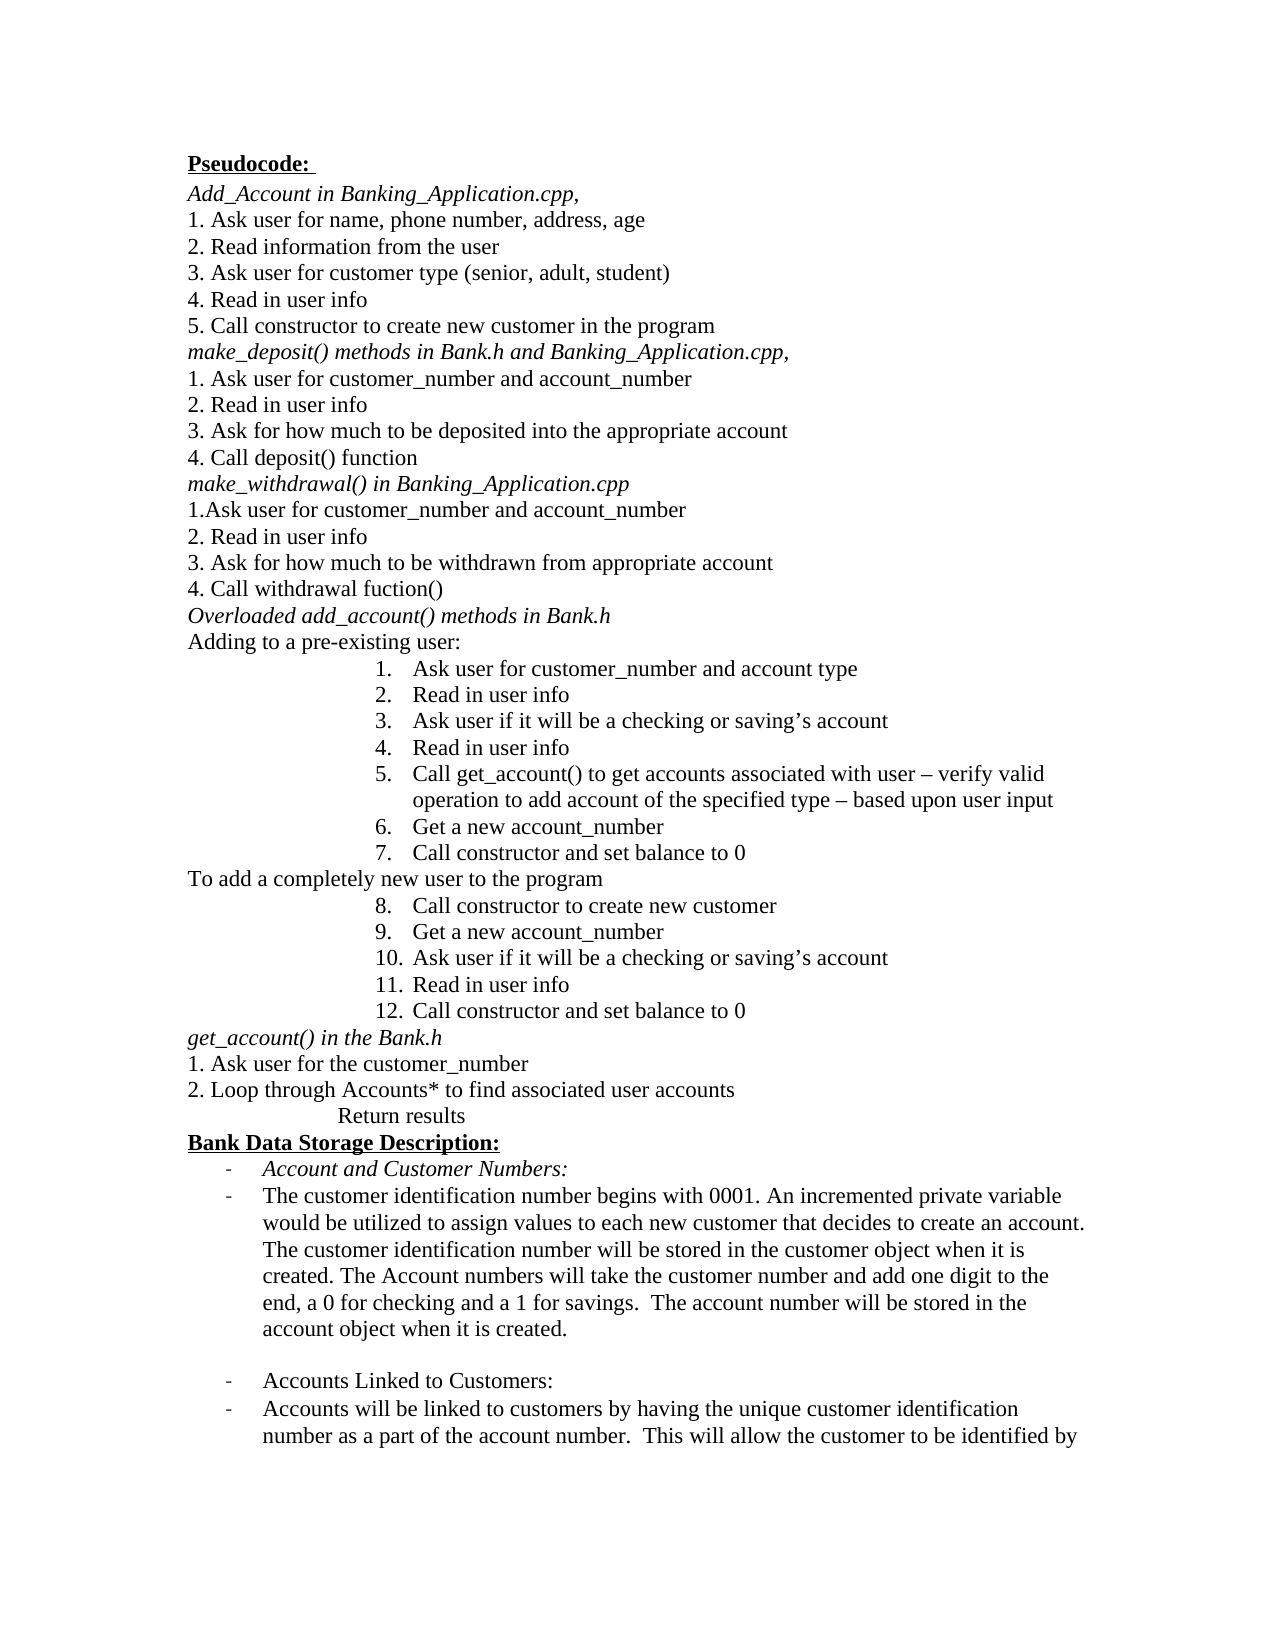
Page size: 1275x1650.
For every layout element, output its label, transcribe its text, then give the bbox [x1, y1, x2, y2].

list Read in user info [375, 971, 1087, 997]
text 4. Read in user info [187, 286, 1087, 312]
list Get a new account_number [375, 918, 1087, 944]
text get_account() in the Bank.h [187, 1023, 1087, 1050]
list Call get_account() to get accounts associated with user – verify valid operation to add account of the specified type – based upon user input [375, 760, 1087, 813]
text To add a completely new user to the program [187, 865, 1087, 892]
list Account and Customer Numbers: [225, 1155, 1087, 1182]
text 1.Ask user for customer_number and account_number [187, 496, 1087, 523]
text 2. Read in user info [187, 391, 1087, 417]
text Adding to a pre-existing user: [187, 628, 1087, 654]
list Read in user info [375, 681, 1087, 707]
text 3. Ask for how much to be withdrawn from appropriate account [187, 549, 1087, 576]
text Overloaded add_account() methods in Bank.h [187, 602, 1087, 628]
text make_deposit() methods in Bank.h and Banking_Application.cpp, [187, 338, 1087, 365]
text Pseudocode: [187, 150, 1087, 176]
list Get a new account_number [375, 813, 1087, 839]
list Call constructor and set balance to 0 [375, 997, 1087, 1023]
text Bank Data Storage Description: [187, 1129, 1087, 1155]
text 1. Ask user for name, phone number, address, age [187, 207, 1087, 233]
list Read in user info [375, 734, 1087, 760]
text make_withdrawal() in Banking_Application.cpp [187, 470, 1087, 496]
text 2. Read information from the user [187, 233, 1087, 259]
list Call constructor to create new customer [375, 892, 1087, 918]
text 2. Loop through Accounts* to find associated user accounts [187, 1076, 1087, 1103]
text 4. Call withdrawal fuction() [187, 576, 1087, 602]
text 1. Ask user for customer_number and account_number [187, 365, 1087, 391]
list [225, 1395, 1087, 1448]
list Ask user for customer_number and account type [262, 654, 1087, 681]
text 4. Call deposit() function [187, 444, 1087, 470]
text Return results [300, 1103, 1087, 1129]
text 2. Read in user info [187, 523, 1087, 549]
text 3. Ask user for customer type (senior, adult, student) [187, 259, 1087, 286]
list Ask user if it will be a checking or saving’s account [375, 944, 1087, 971]
text Add_Account in Banking_Application.cpp, [187, 180, 1087, 207]
text 5. Call constructor to create new customer in the program [187, 312, 1087, 338]
text 3. Ask for how much to be deposited into the appropriate account [187, 417, 1087, 444]
text 1. Ask user for the customer_number [187, 1050, 1087, 1076]
list The customer identification number begins with 0001. An incremented private variable would be utilized to assign values to each new customer that decides to create an account. The customer identification number will be stored in the customer object when it is created. The Account numbers will take the customer number and add one digit to the end, a 0 for checking and a 1 for savings. The account number will be stored in the account object when it is created. [225, 1182, 1087, 1341]
list Call constructor and set balance to 0 [375, 839, 1087, 865]
list Accounts Linked to Customers: [225, 1368, 1087, 1395]
list Ask user if it will be a checking or saving’s account [375, 707, 1087, 734]
